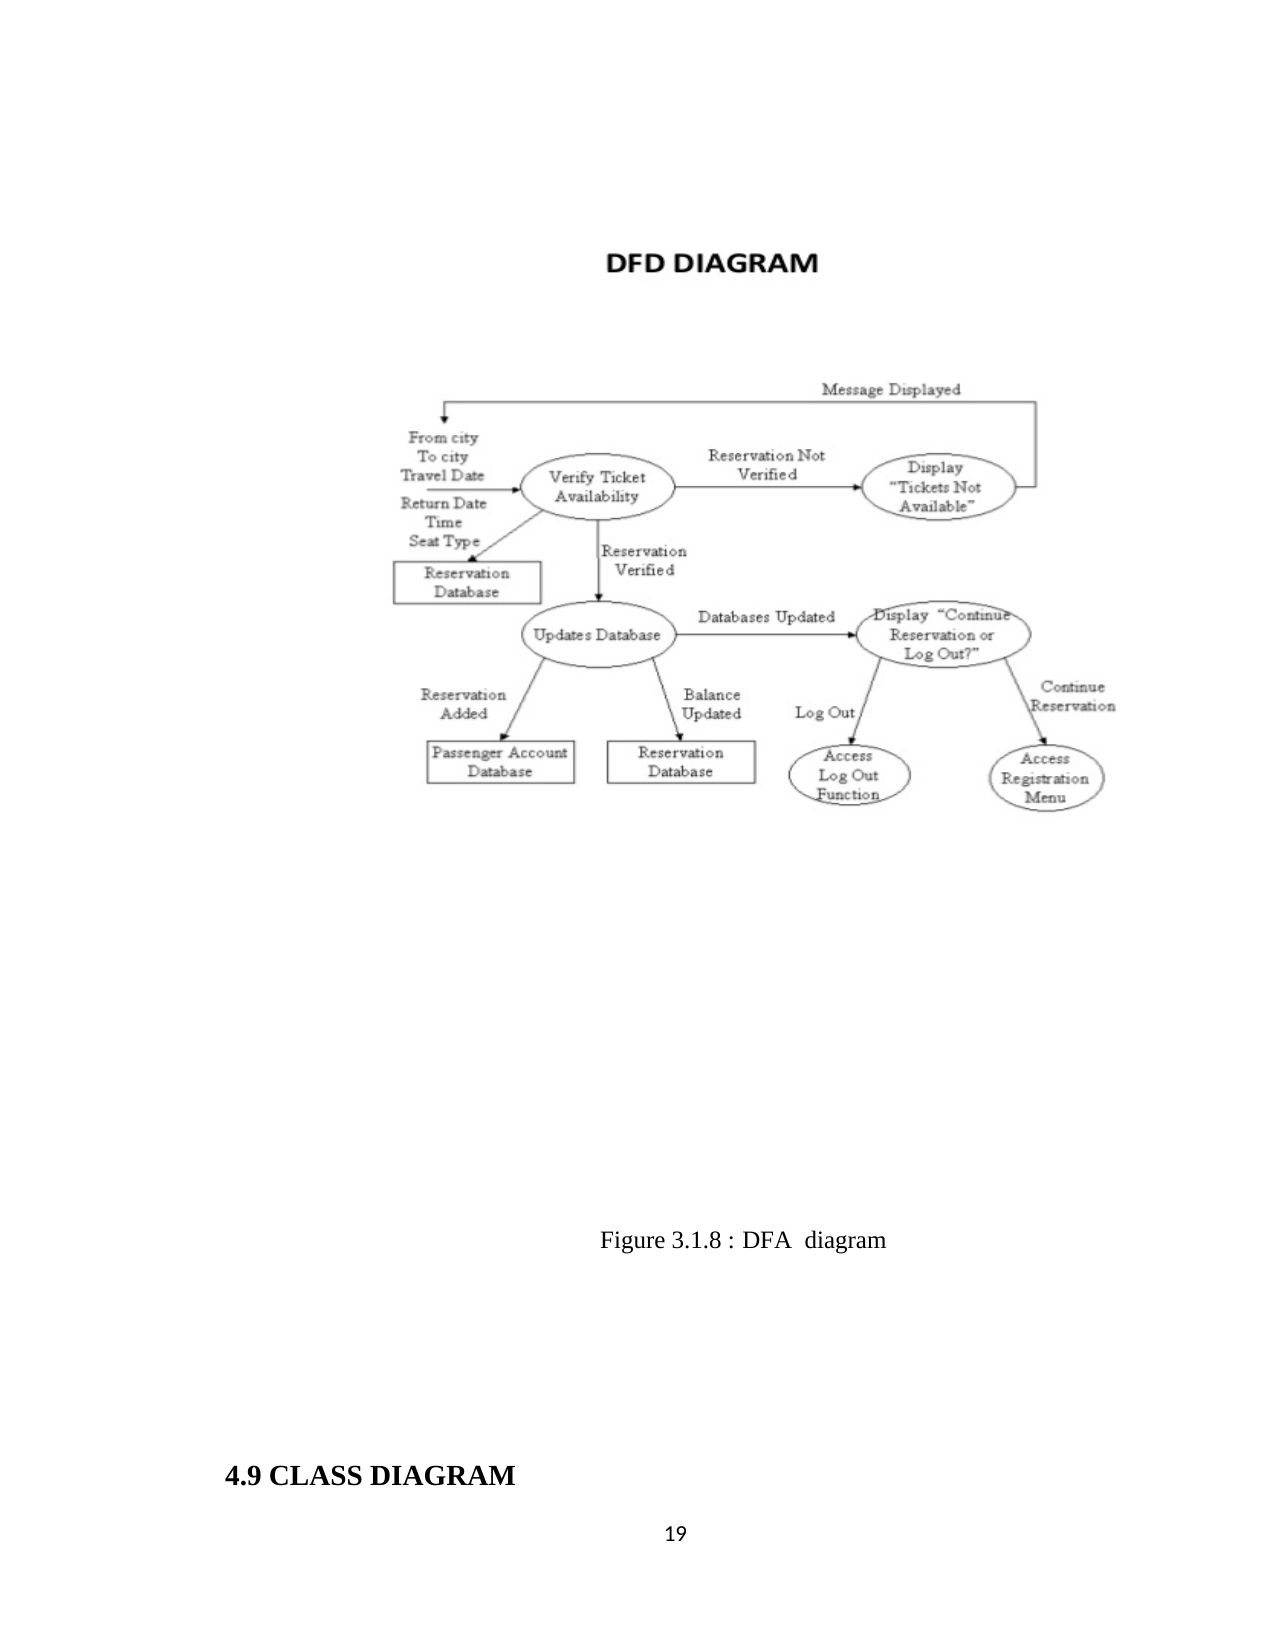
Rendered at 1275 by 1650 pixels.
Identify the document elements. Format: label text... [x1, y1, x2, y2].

text 4.9 CLASS DIAGRAM [225, 1458, 1125, 1491]
text Figure 3.1.8 : DFA diagram [525, 1225, 1125, 1254]
picture [225, 150, 1200, 1200]
